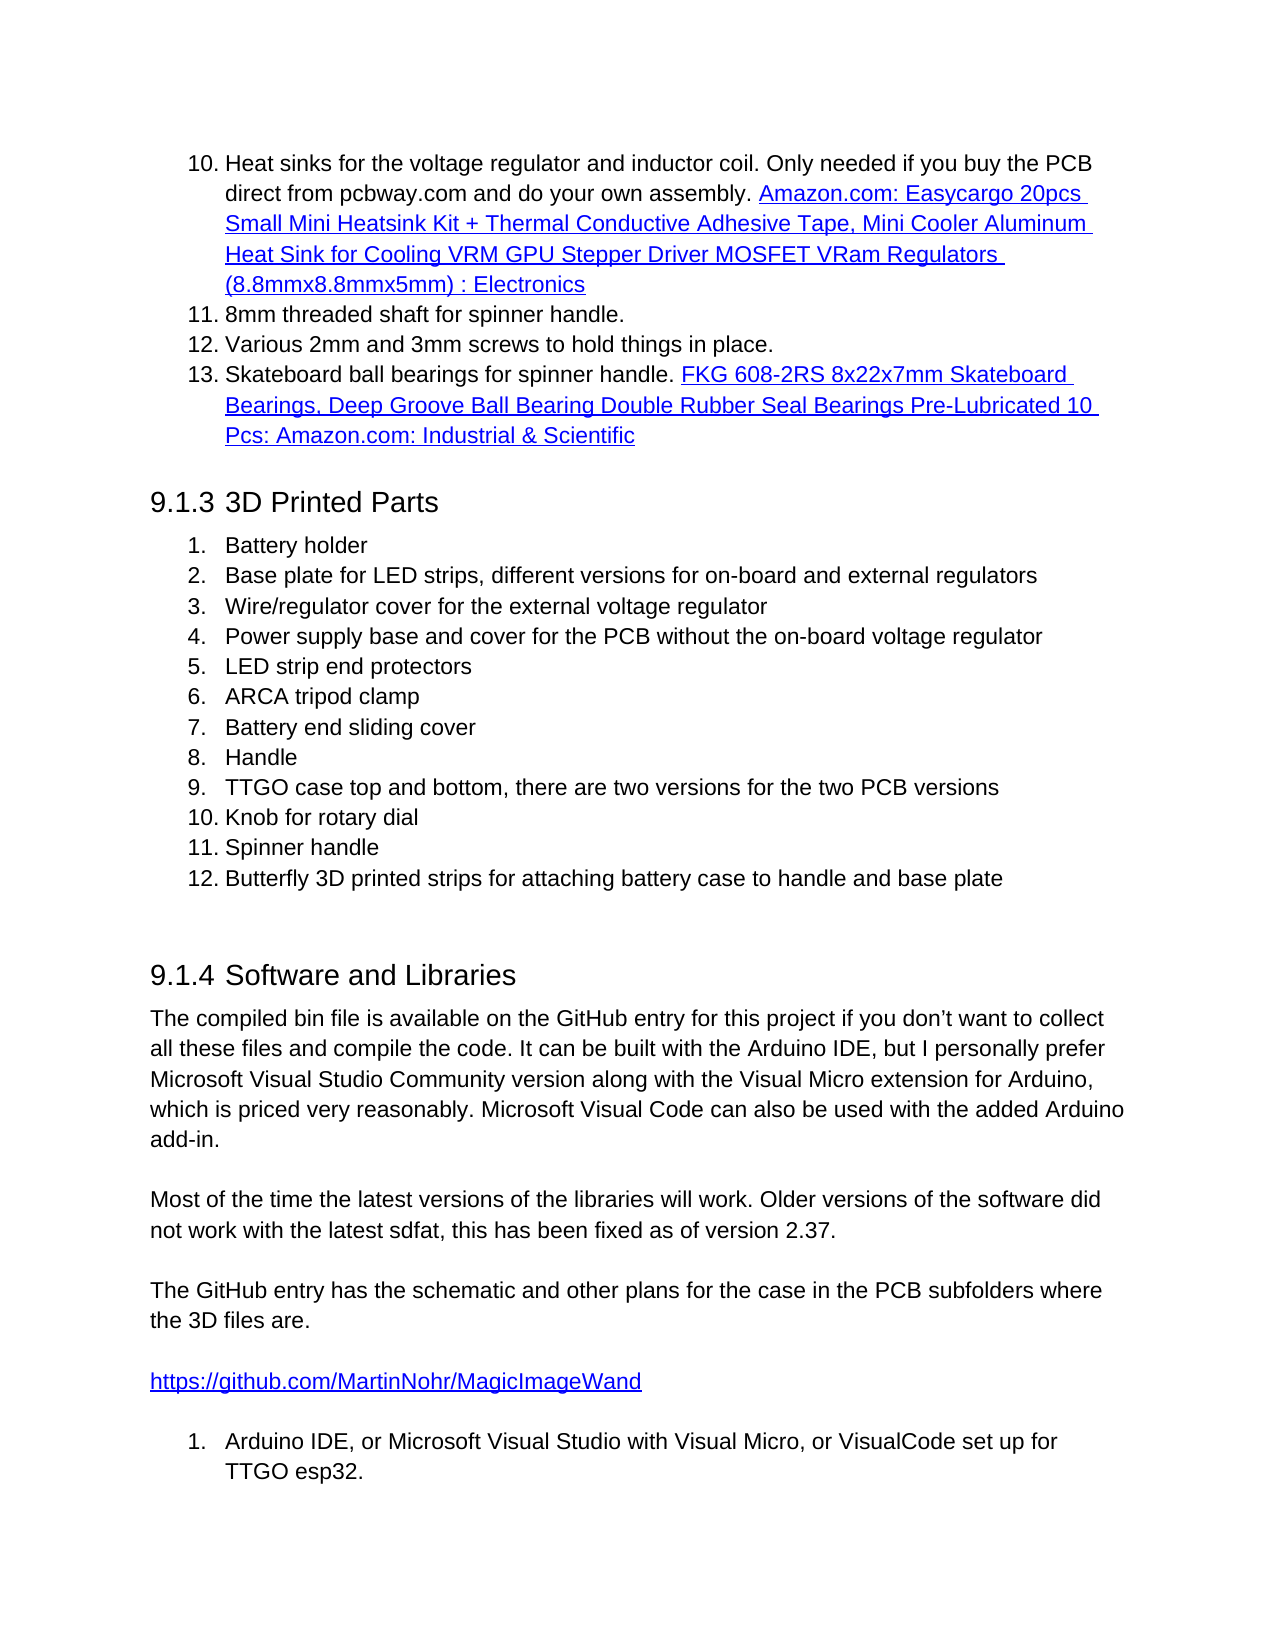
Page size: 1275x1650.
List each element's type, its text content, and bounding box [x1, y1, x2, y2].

list Butterfly 3D printed strips for attaching battery case to handle and base plate [187, 864, 1125, 891]
list ARCA tripod clamp [187, 683, 1125, 710]
list Battery holder [187, 532, 1125, 559]
text https://github.com/MartinNohr/MagicImageWand [150, 1368, 1125, 1394]
list LED strip end protectors [187, 653, 1125, 679]
list Various 2mm and 3mm screws to hold things in place. [187, 331, 1125, 358]
list Heat sinks for the voltage regulator and inductor coil. Only needed if you buy the PCB direct from pcbway.com and do your own assembly. Amazon.com: Easycargo 20pcs Small Mini Heatsink Kit + Thermal Conductive Adhesive Tape, Mini Cooler Aluminum Heat Sink for Cooling VRM GPU Stepper Driver MOSFET VRam Regulators (8.8mmx8.8mmx5mm) : Electronics [187, 150, 1125, 297]
subtitle Software and Libraries [150, 958, 1125, 992]
text The GitHub entry has the schematic and other plans for the case in the PCB subfolders where the 3D files are. [150, 1277, 1125, 1334]
list Base plate for LED strips, different versions for on-board and external regulators [187, 562, 1125, 589]
text The compiled bin file is available on the GitHub entry for this project if you don’t want to collect all these files and compile the code. It can be built with the Arduino IDE, but I personally prefer Microsoft Visual Studio Community version along with the Visual Micro extension for Arduino, which is priced very reasonably. Microsoft Visual Code can also be used with the added Arduino add-in. [150, 1005, 1125, 1152]
list Knob for rotary dial [187, 804, 1125, 831]
list Power supply base and cover for the PCB without the on-board voltage regulator [187, 623, 1125, 649]
text Most of the time the latest versions of the libraries will work. Older versions of the software did not work with the latest sdfat, this has been fixed as of version 2.37. [150, 1186, 1125, 1243]
subtitle 3D Printed Parts [150, 485, 1125, 519]
list 8mm threaded shaft for spinner handle. [187, 301, 1125, 327]
list Battery end sliding cover [187, 713, 1125, 740]
list Skateboard ball bearings for spinner handle. FKG 608-2RS 8x22x7mm Skateboard Bearings, Deep Groove Ball Bearing Double Rubber Seal Bearings Pre-Lubricated 10 Pcs: Amazon.com: Industrial & Scientific [187, 361, 1125, 448]
list Arduino IDE, or Microsoft Visual Studio with Visual Micro, or VisualCode set up for TTGO esp32. [187, 1428, 1125, 1485]
list TTGO case top and bottom, there are two versions for the two PCB versions [187, 774, 1125, 800]
list Wire/regulator cover for the external voltage regulator [187, 593, 1125, 619]
list Spinner handle [187, 834, 1125, 861]
list Handle [187, 744, 1125, 770]
